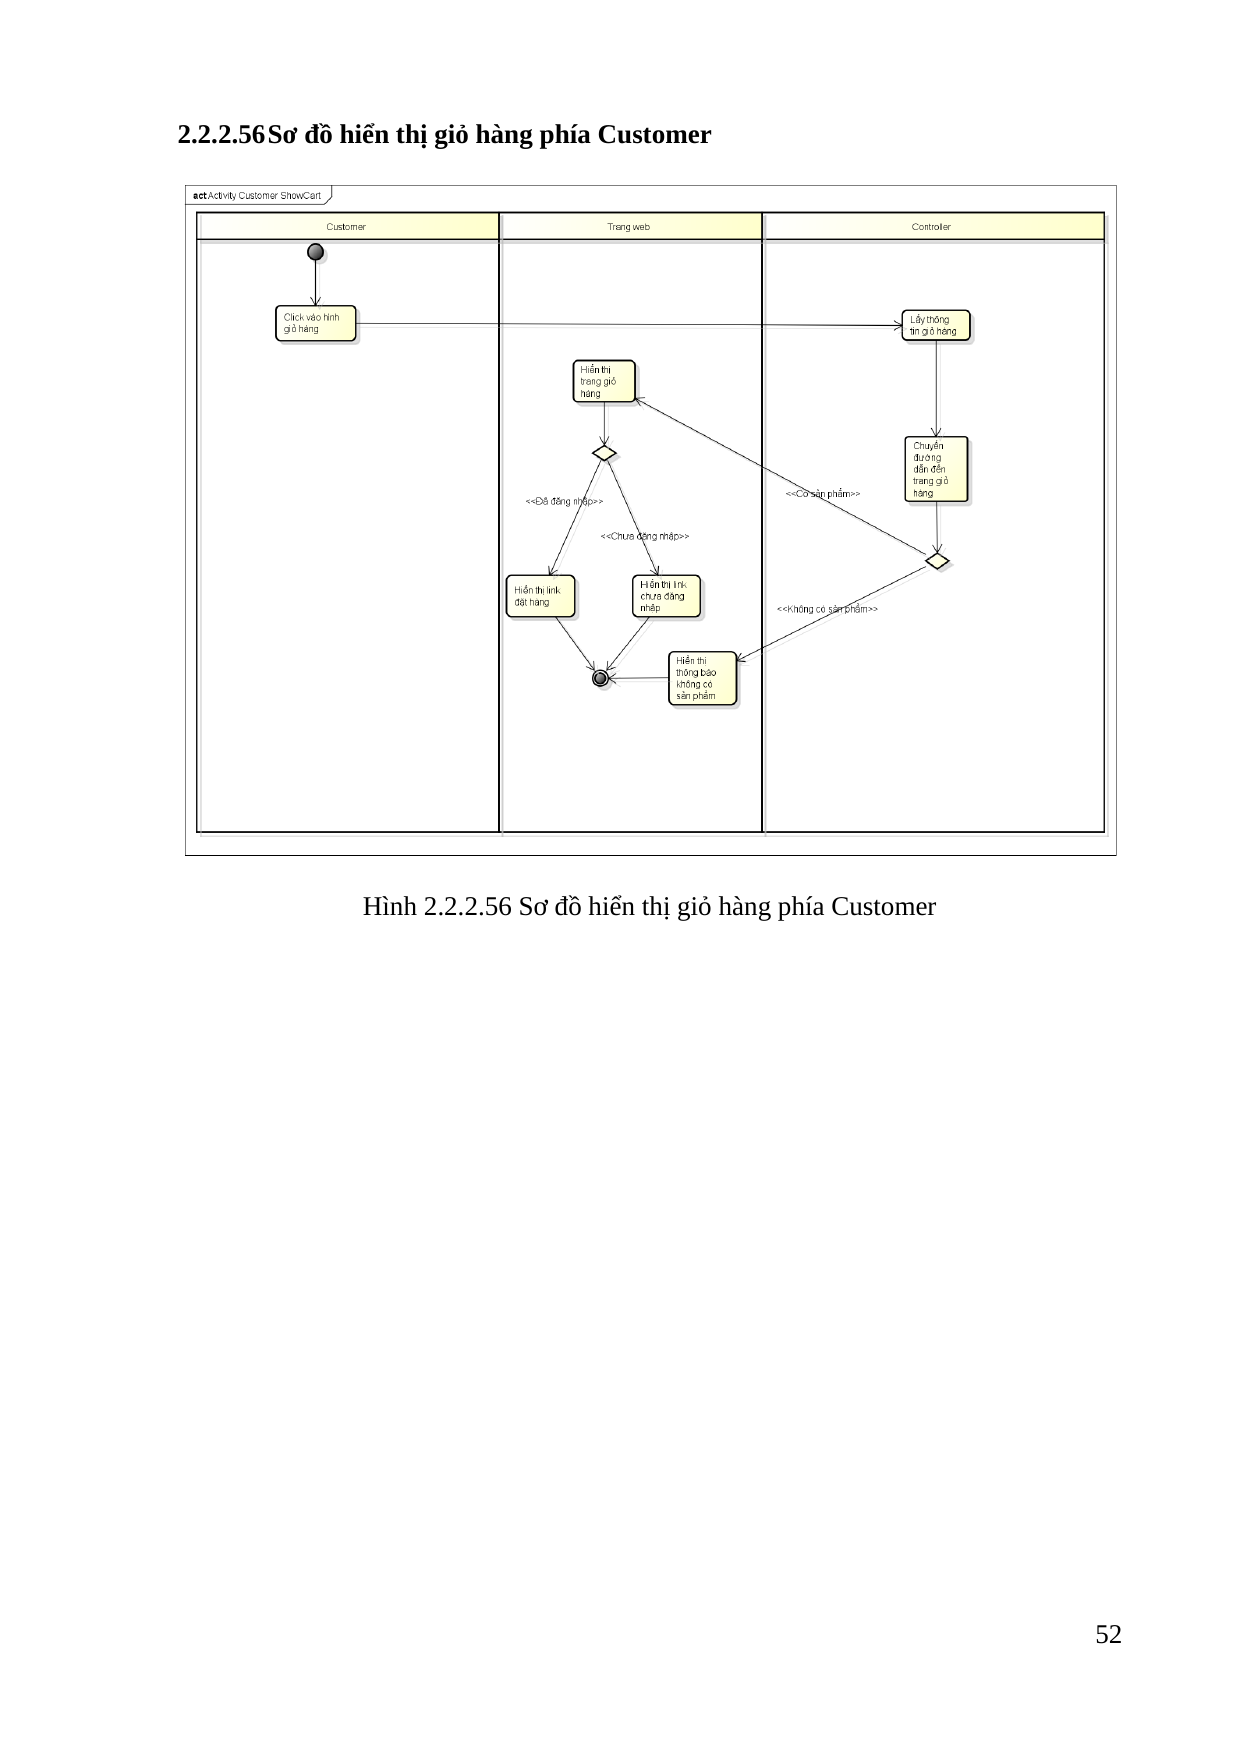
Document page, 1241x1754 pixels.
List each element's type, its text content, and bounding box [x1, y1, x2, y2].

picture [177, 177, 1123, 863]
text Hình 2.2.2.56 Sơ đồ hiển thị giỏ hàng phía Customer [177, 890, 1122, 921]
subtitle Sơ đồ hiển thị giỏ hàng phía Customer [177, 118, 1122, 149]
